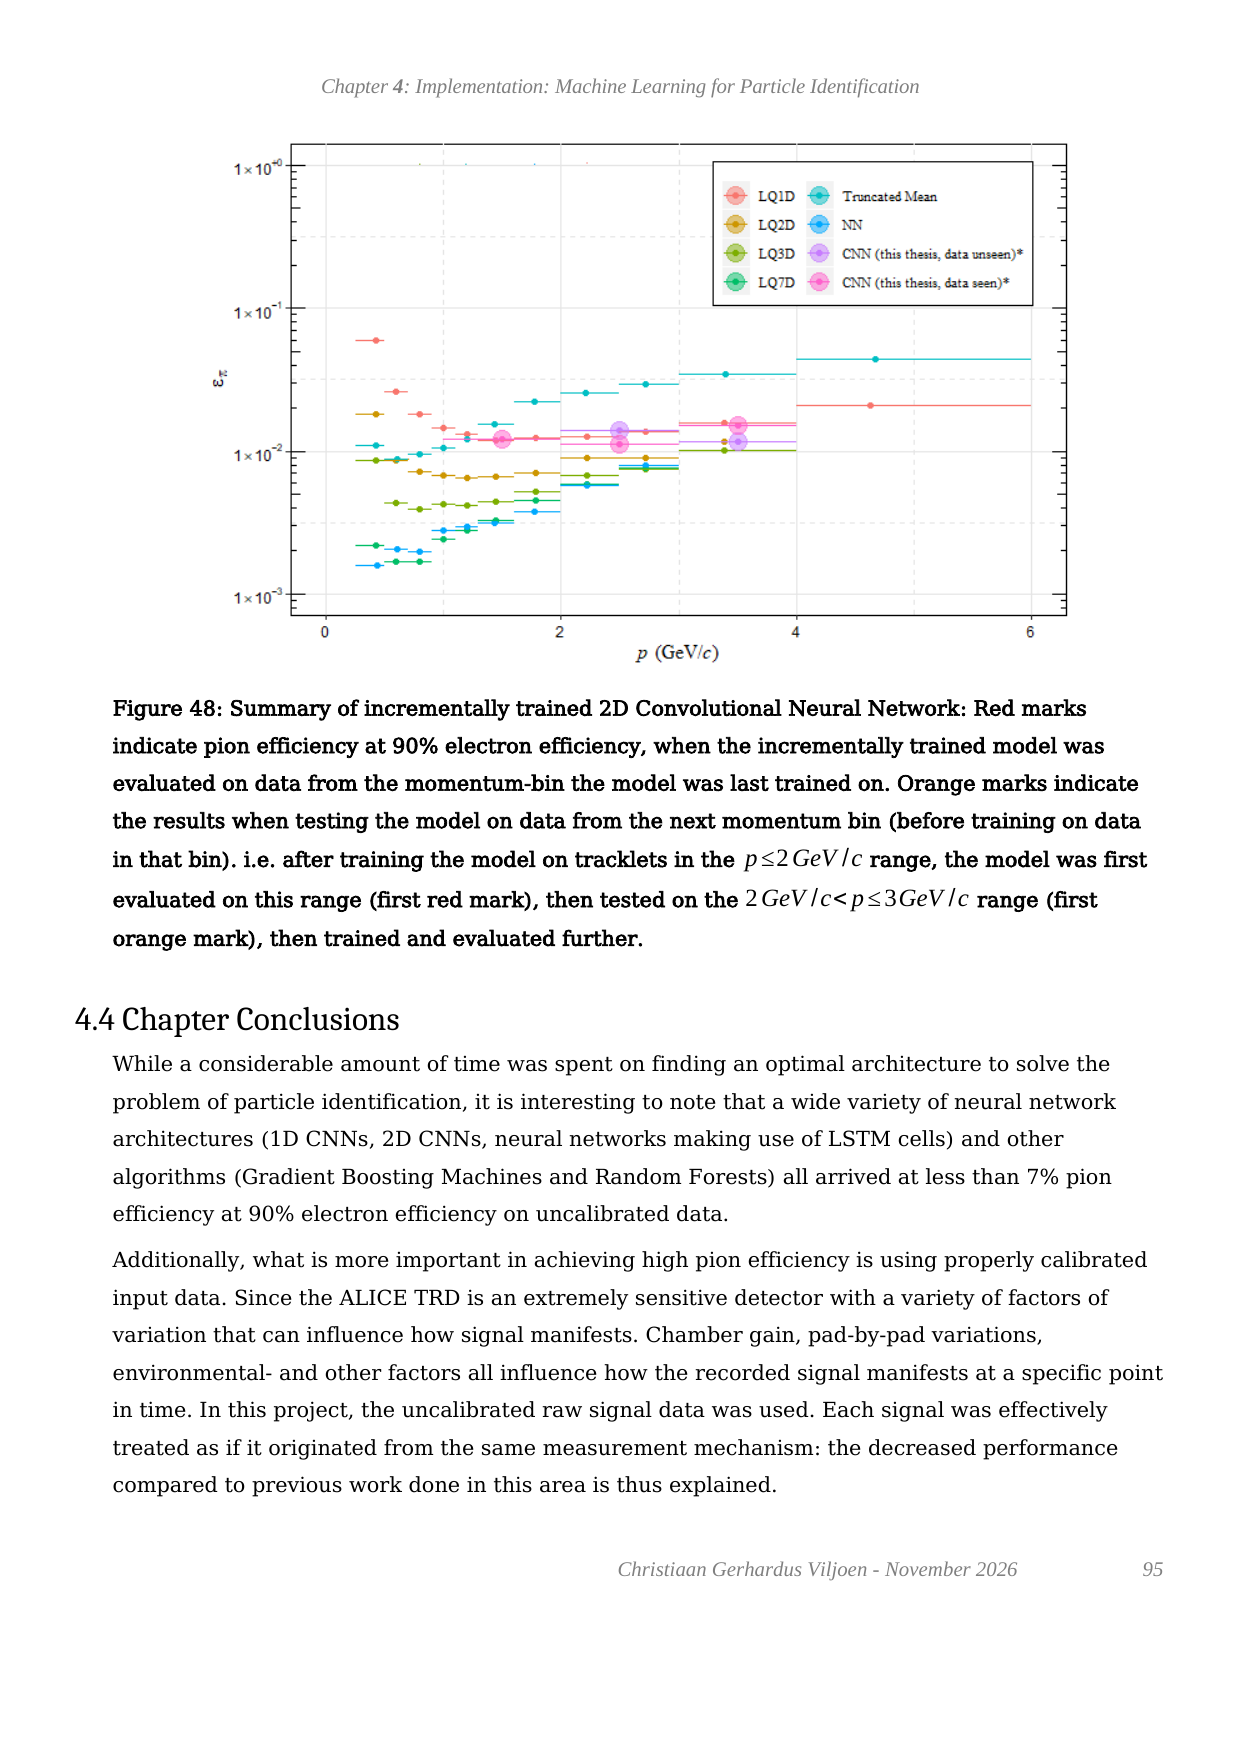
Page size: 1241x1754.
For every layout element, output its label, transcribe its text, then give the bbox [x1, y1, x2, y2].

picture [202, 135, 1076, 675]
text While a considerable amount of time was spent on finding an optimal architecture to solve the problem of particle identification, it is interesting to note that a wide variety of neural network architectures (1D CNNs, 2D CNNs, neural networks making use of LSTM cells) and other algorithms (Gradient Boosting Machines and Random Forests) all arrived at less than 7% pion efficiency at 90% electron efficiency on uncalibrated data. [112, 1051, 1165, 1226]
text Additionally, what is more important in achieving high pion efficiency is using properly calibrated input data. Since the ALICE TRD is an extremely sensitive detector with a variety of factors of variation that can influence how signal manifests. Chamber gain, pad-by-pad variations, environmental- and other factors all influence how the recorded signal manifests at a specific point in time. In this project, the uncalibrated raw signal data was used. Each signal was effectively treated as if it originated from the same measurement mechanism: the decreased performance compared to previous work done in this area is thus explained. [112, 1247, 1165, 1497]
subtitle Chapter Conclusions [75, 1000, 1165, 1038]
text Figure 48: Summary of incrementally trained 2D Convolutional Neural Network: Red marks indicate pion efficiency at 90% electron efficiency, when the incrementally trained model was evaluated on data from the momentum-bin the model was last trained on. Orange marks indicate the results when testing the model on data from the next momentum bin (before training on data in that bin). i.e. after training the model on tracklets in the range, the model was first evaluated on this range (first red mark), then tested on the range (first orange mark), then trained and evaluated further. [112, 695, 1165, 950]
